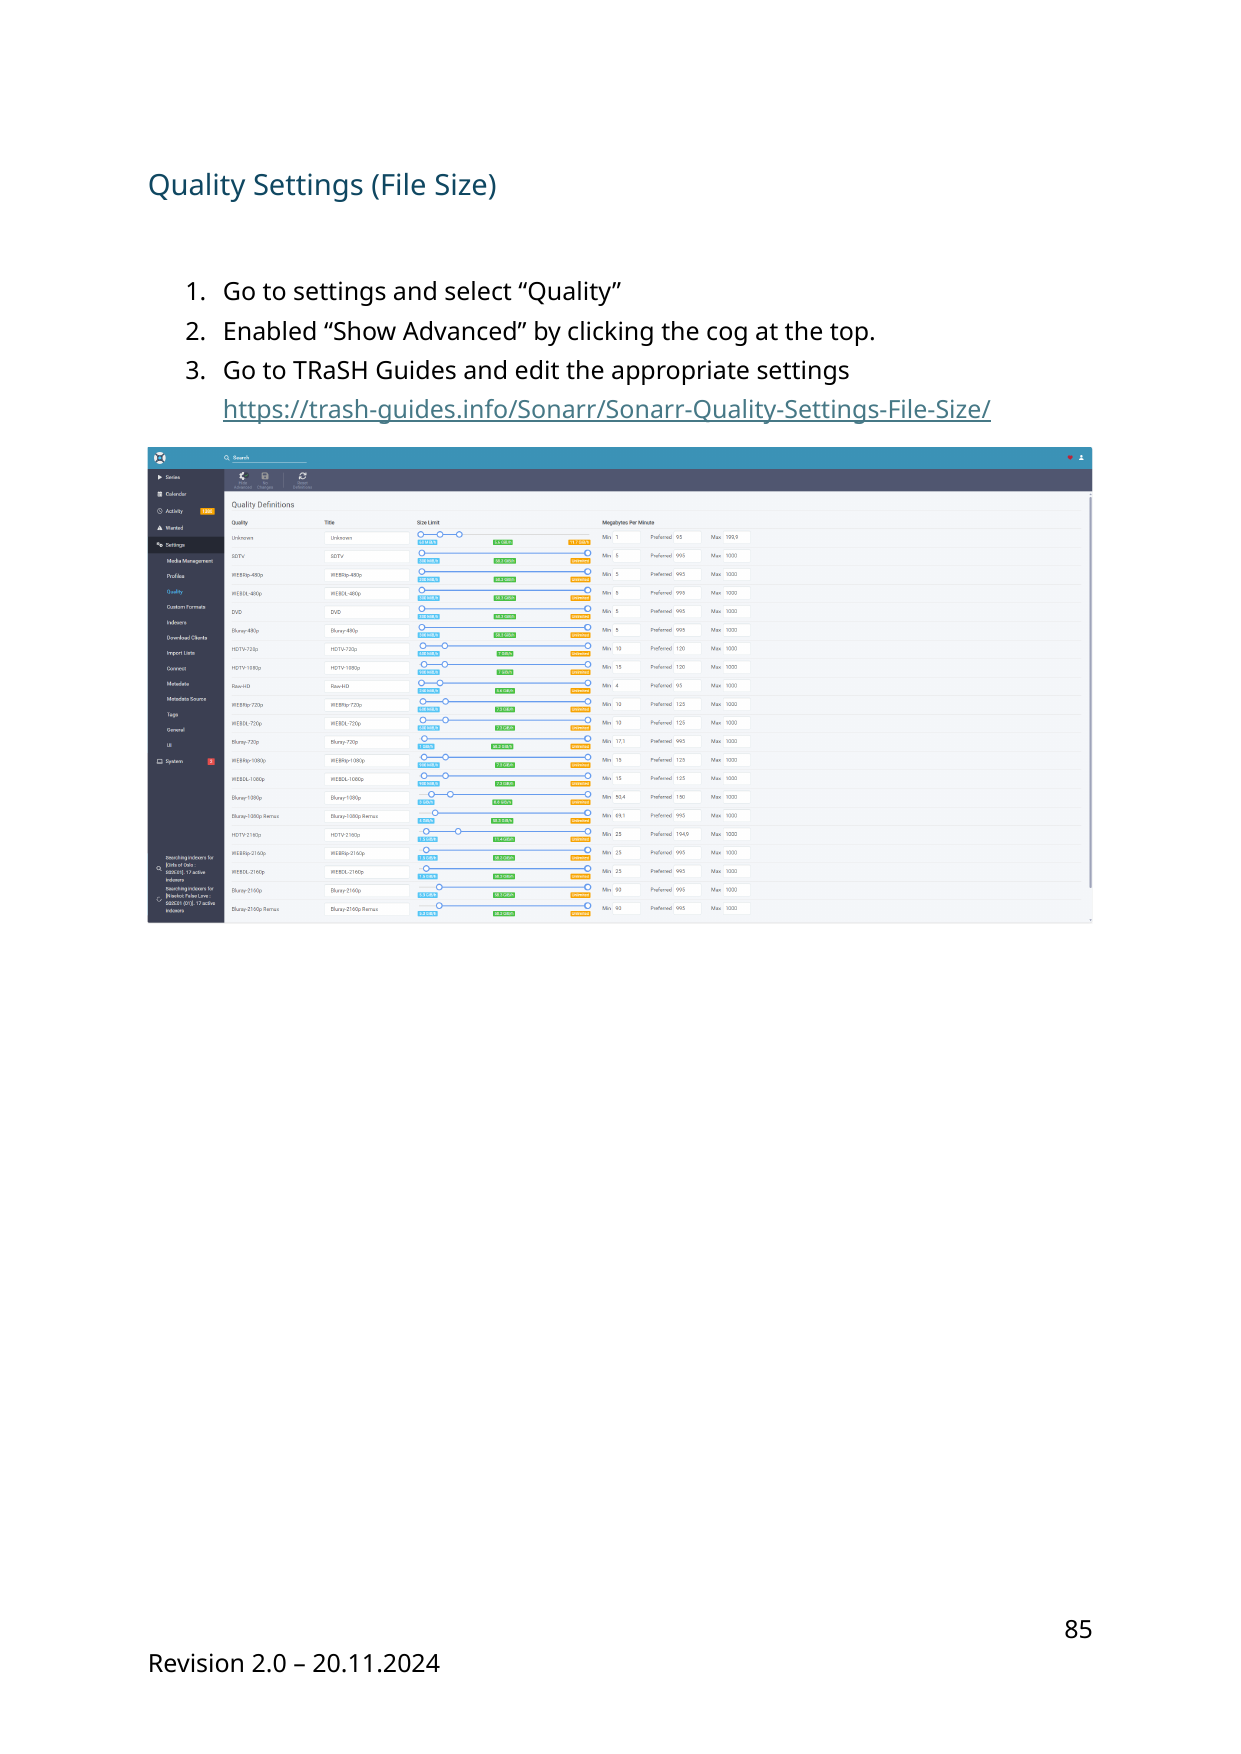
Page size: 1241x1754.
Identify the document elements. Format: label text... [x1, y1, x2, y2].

list Enabled “Show Advanced” by clicking the cog at the top. [185, 313, 1093, 347]
subtitle Quality Settings (File Size) [148, 164, 1093, 204]
list Go to TRaSH Guides and edit the appropriate settings [185, 352, 1093, 386]
picture [147, 447, 1093, 924]
list Go to settings and select “Quality” [185, 274, 1093, 308]
list https://trash-guides.info/Sonarr/Sonarr-Quality-Settings-File-Size/ [223, 392, 1093, 426]
